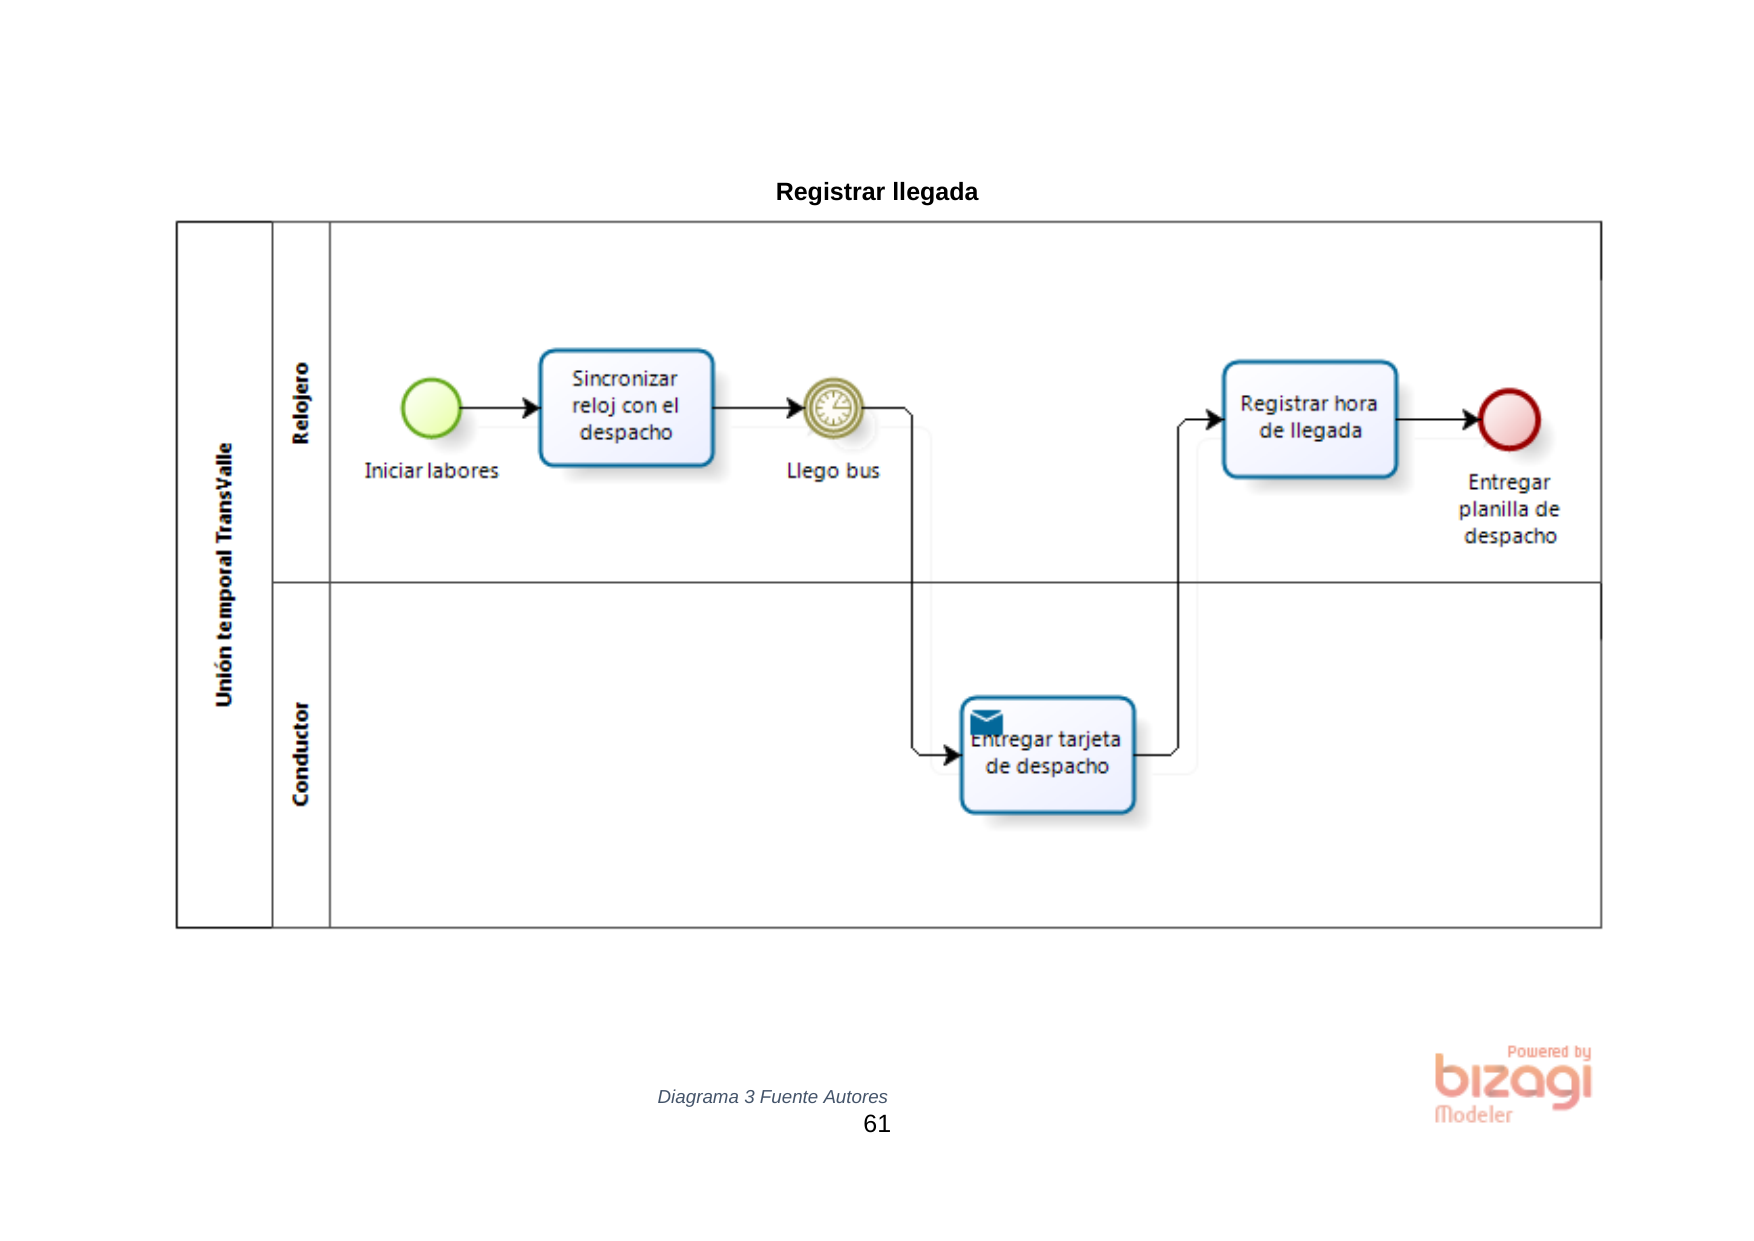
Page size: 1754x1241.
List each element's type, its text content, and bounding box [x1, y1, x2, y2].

picture [138, 183, 1639, 1144]
text Registrar llegada [148, 177, 1606, 206]
